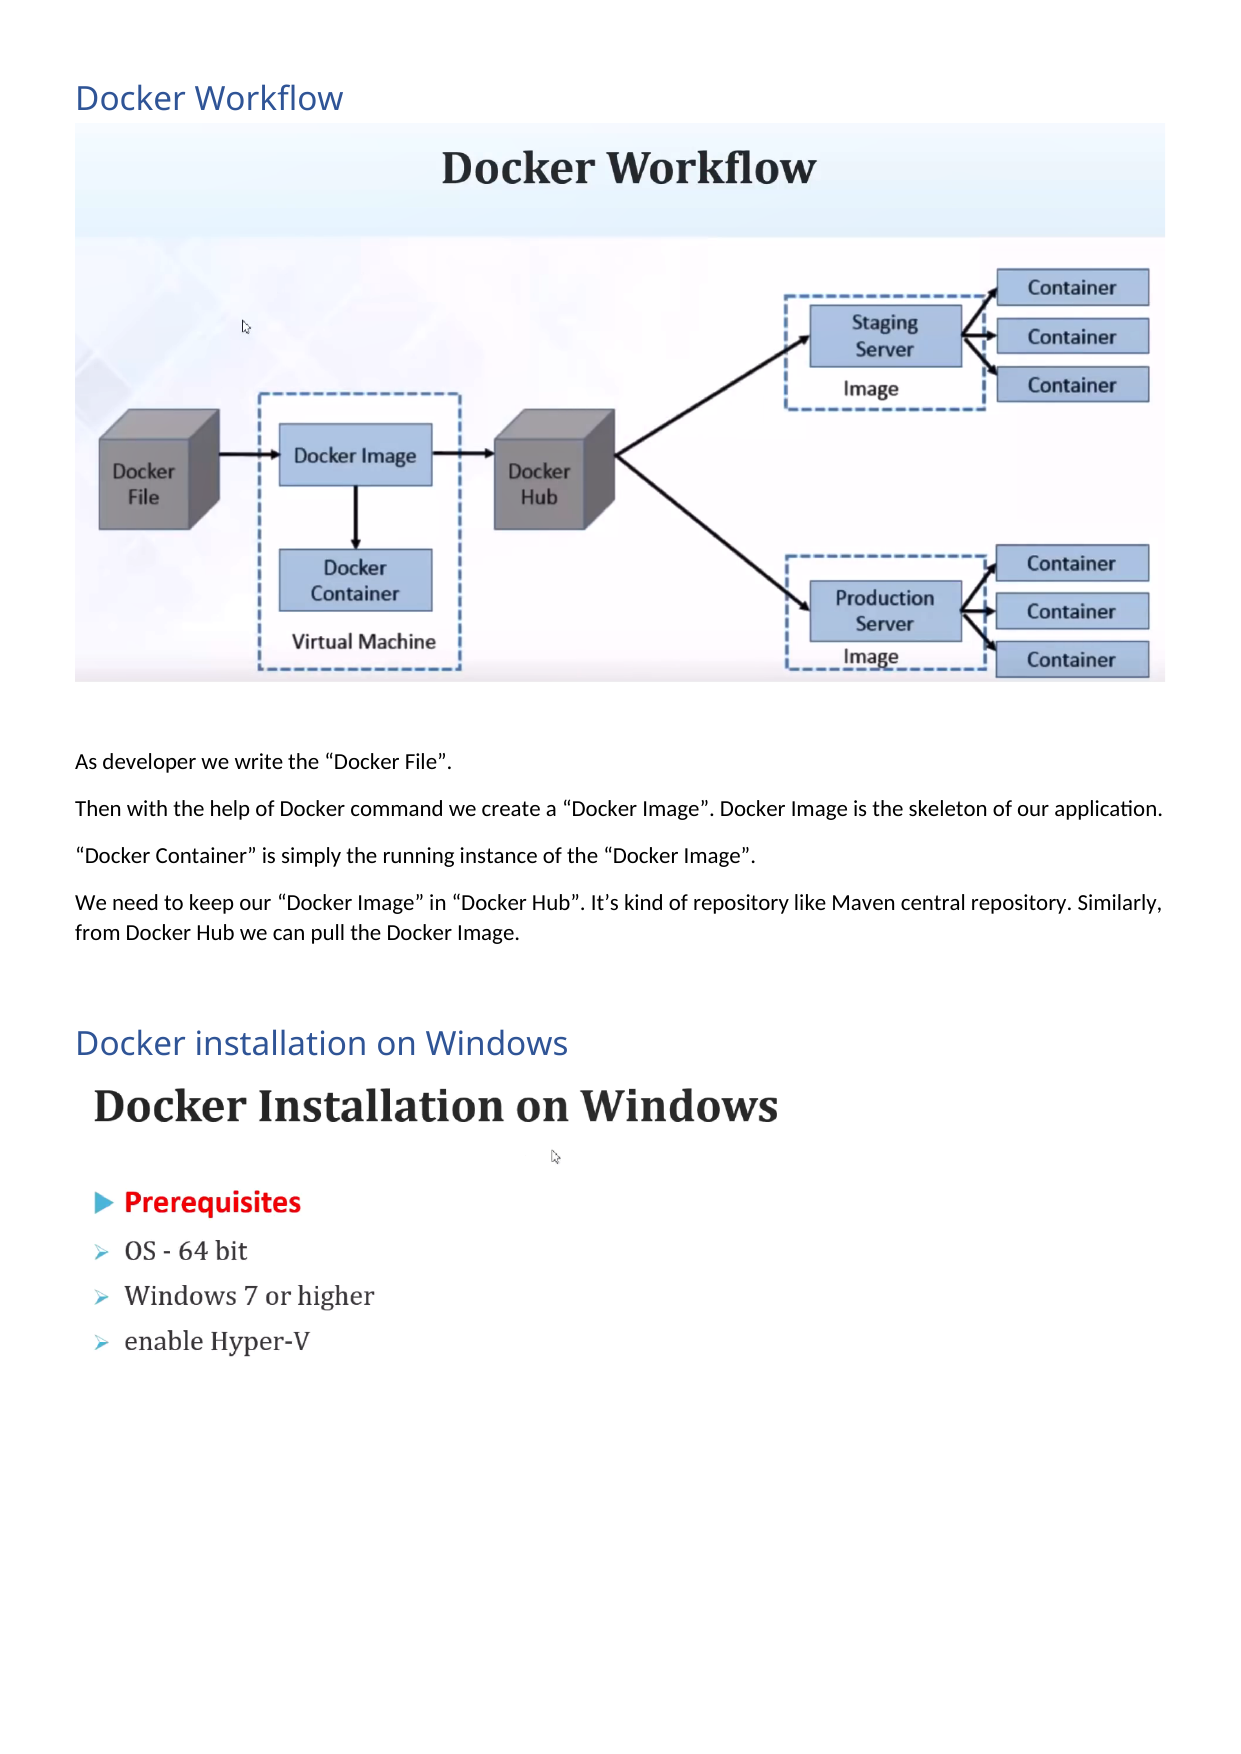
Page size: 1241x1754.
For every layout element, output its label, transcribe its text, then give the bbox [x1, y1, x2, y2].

text As developer we write the “Docker File”. [75, 747, 1165, 775]
text Then with the help of Docker command we create a “Docker Image”. Docker Image is the skeleton of our application. [75, 794, 1165, 822]
picture [75, 123, 1166, 682]
text We need to keep our “Docker Image” in “Docker Hub”. It’s kind of repository like Maven central repository. Similarly, from Docker Hub we can pull the Docker Image. [75, 888, 1165, 946]
text “Docker Container” is simply the running instance of the “Docker Image”. [75, 841, 1165, 869]
subtitle Docker installation on Windows [75, 1020, 1165, 1066]
picture [75, 1069, 796, 1374]
subtitle Docker Workflow [75, 75, 1165, 120]
